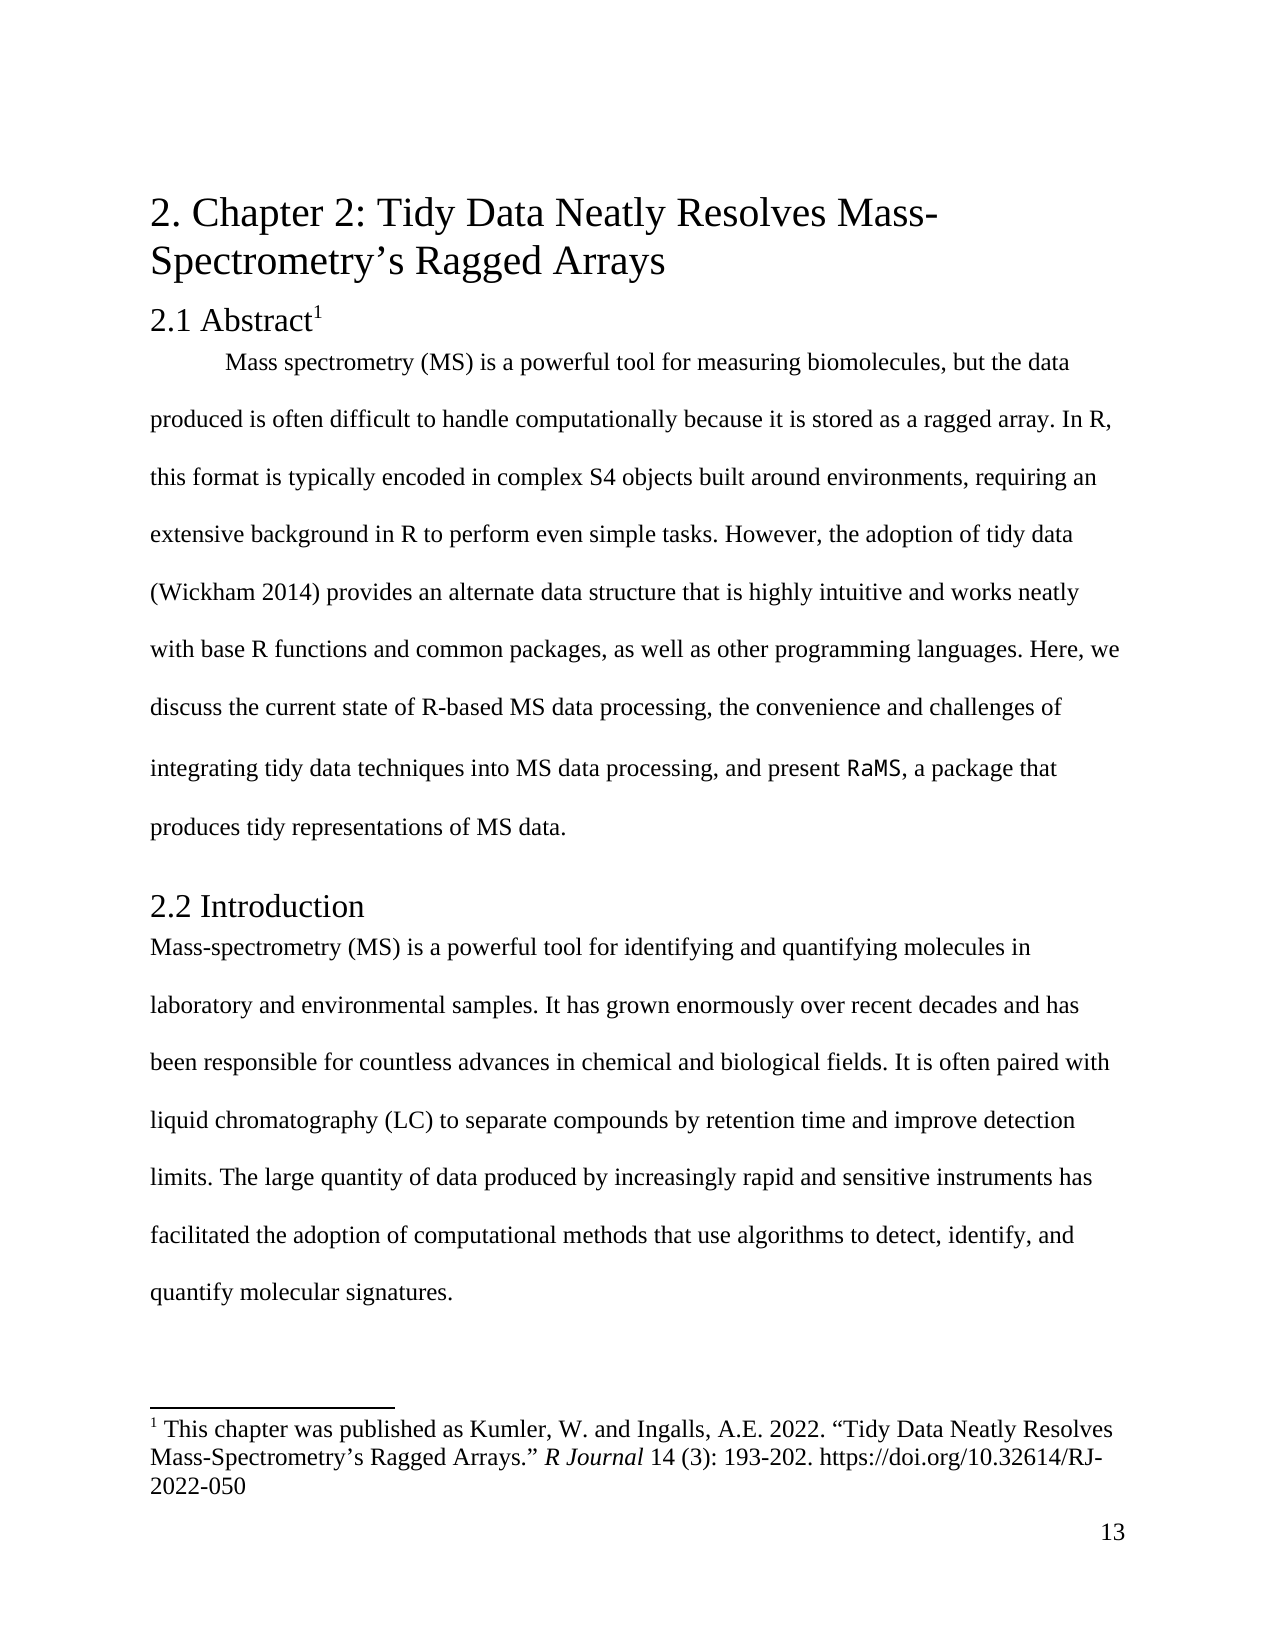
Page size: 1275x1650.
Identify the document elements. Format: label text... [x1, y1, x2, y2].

subtitle 2.1 Abstract [150, 300, 1125, 338]
text Mass-spectrometry (MS) is a powerful tool for identifying and quantifying molecules in laboratory and environmental samples. It has grown enormously over recent decades and has been responsible for countless advances in chemical and biological fields. It is often paired with liquid chromatography (LC) to separate compounds by retention time and improve detection limits. The large quantity of data produced by increasingly rapid and sensitive instruments has facilitated the adoption of computational methods that use algorithms to detect, identify, and quantify molecular signatures. [150, 932, 1125, 1306]
subtitle 2.2 Introduction [150, 886, 1125, 924]
subtitle 2. Chapter 2: Tidy Data Neatly Resolves Mass-Spectrometry’s Ragged Arrays [150, 187, 1125, 283]
text Mass spectrometry (MS) is a powerful tool for measuring biomolecules, but the data produced is often difficult to handle computationally because it is stored as a ragged array. In R, this format is typically encoded in complex S4 objects built around environments, requiring an extensive background in R to perform even simple tasks. However, the adoption of tidy data (Wickham 2014) provides an alternate data structure that is highly intuitive and works neatly with base R functions and common packages, as well as other programming languages. Here, we discuss the current state of R-based MS data processing, the convenience and challenges of integrating tidy data techniques into MS data processing, and present RaMS, a package that produces tidy representations of MS data. [150, 347, 1125, 840]
